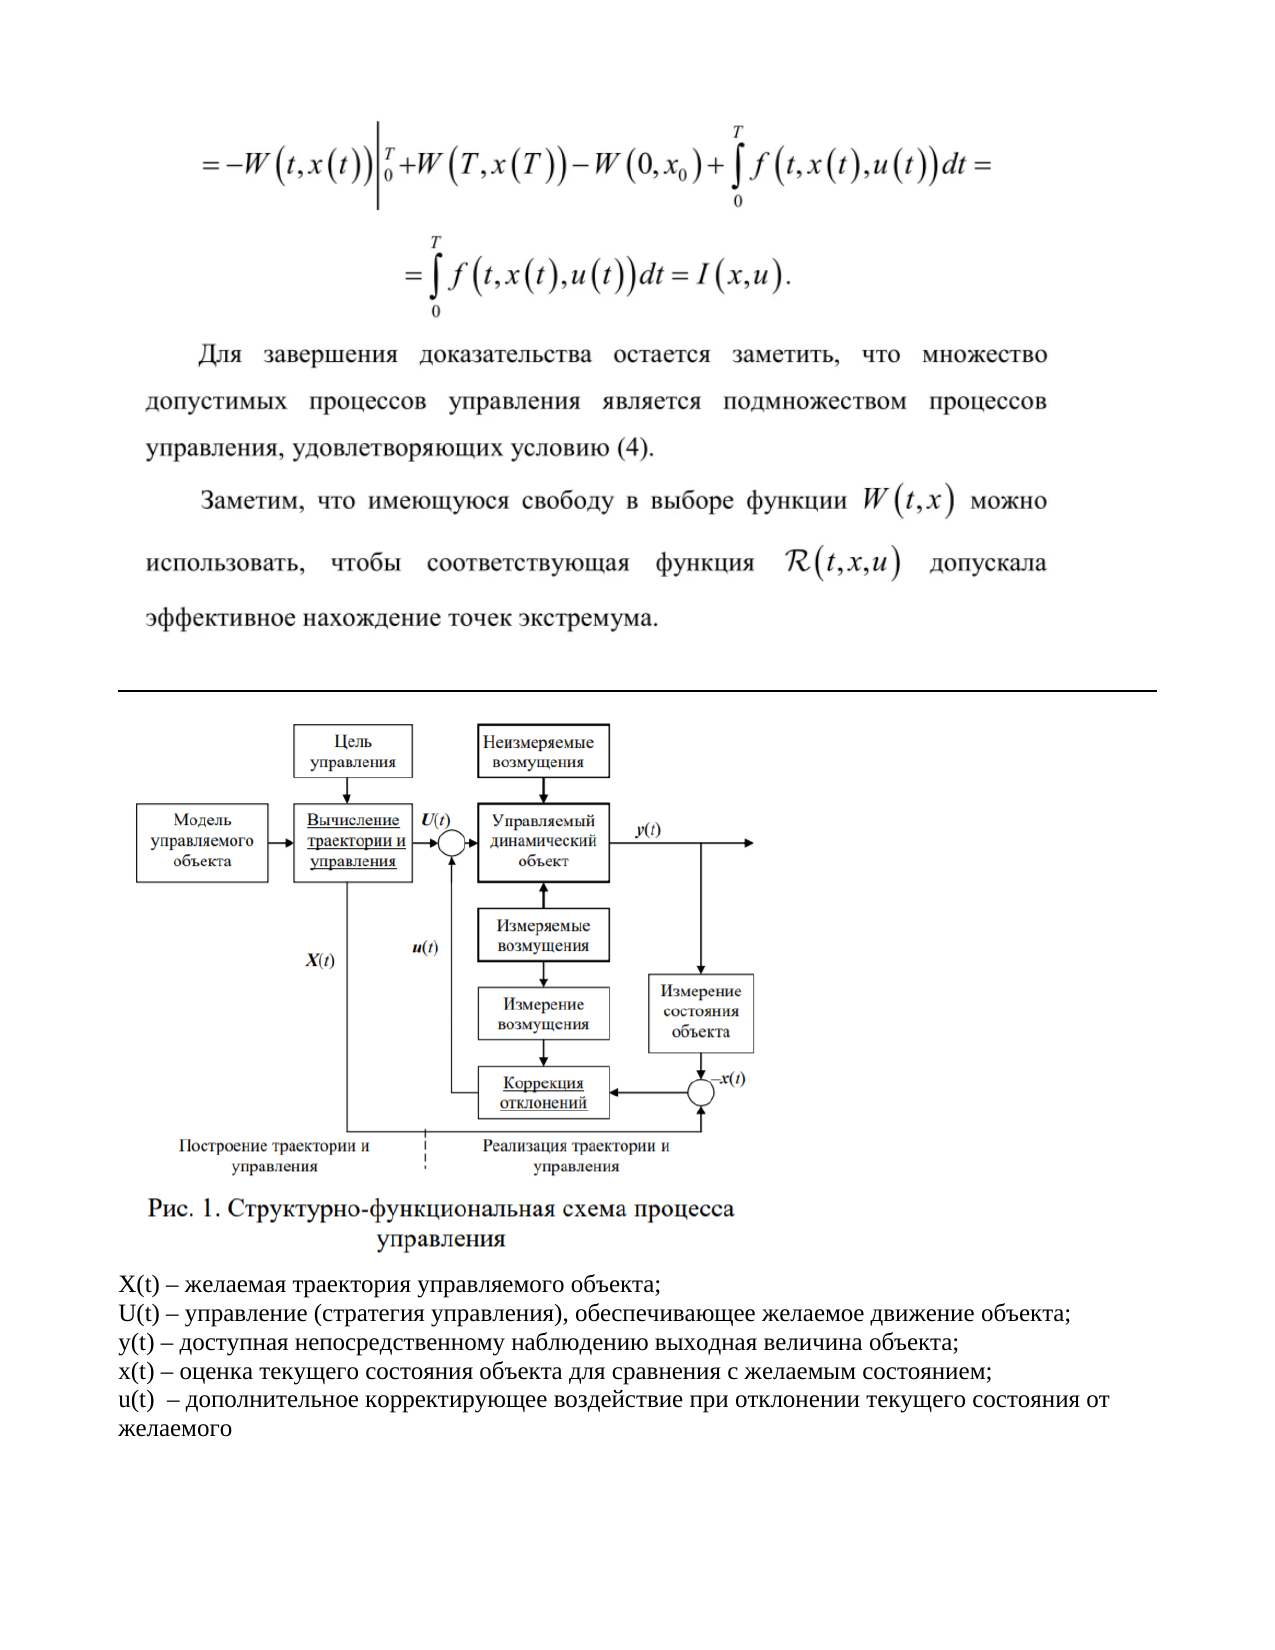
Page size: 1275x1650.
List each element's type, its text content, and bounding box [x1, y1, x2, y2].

text u(t) – дополнительное корректирующее воздействие при отклонении текущего состояния от желаемого [118, 1384, 1157, 1442]
text y(t) – доступная непосредственному наблюдению выходная величина объекта; [118, 1327, 1157, 1356]
text X(t) – желаемая траектория управляемого объекта; [118, 1269, 1157, 1298]
text U(t) – управление (стратегия управления), обеспечивающее желаемое движение объекта; [118, 1298, 1157, 1327]
picture [118, 720, 826, 1270]
picture [118, 118, 1074, 660]
text x(t) – оценка текущего состояния объекта для сравнения с желаемым состоянием; [118, 1356, 1157, 1384]
